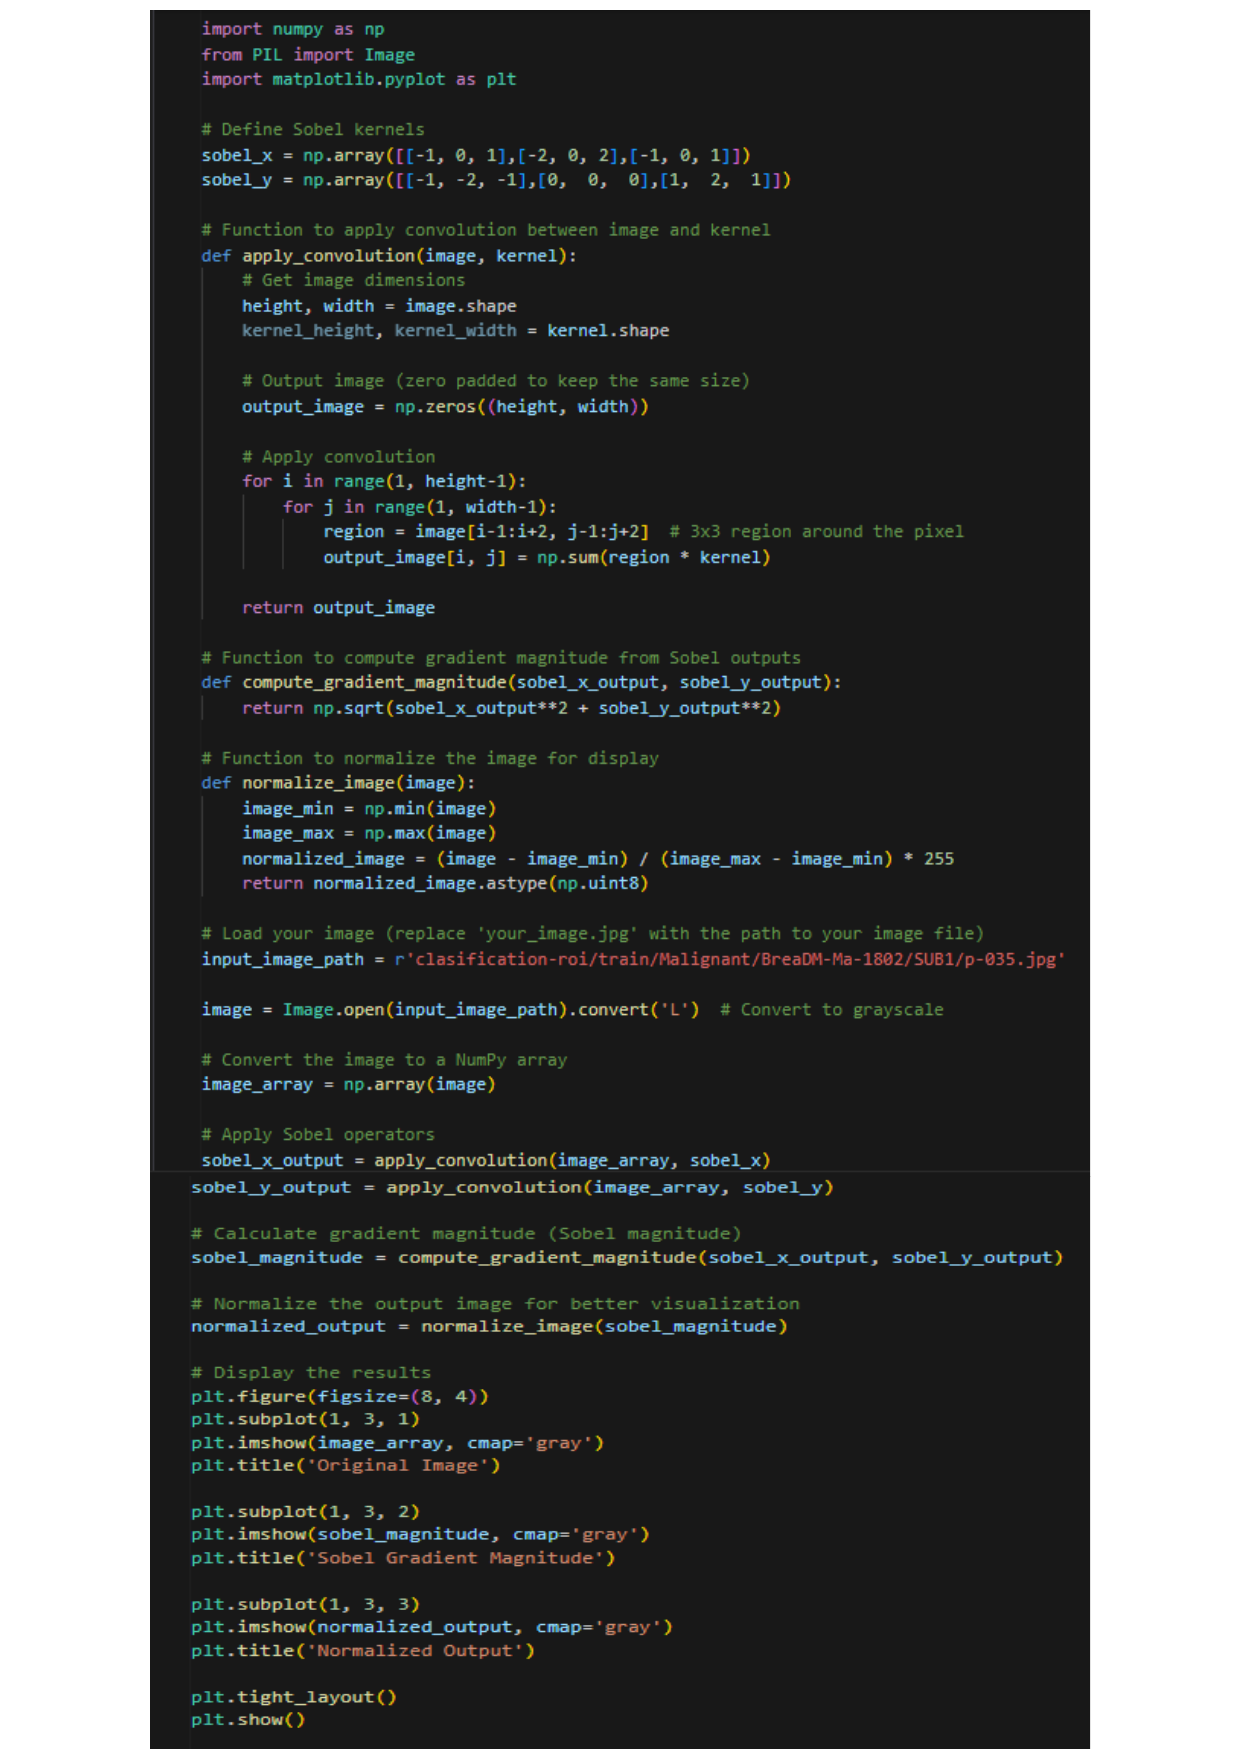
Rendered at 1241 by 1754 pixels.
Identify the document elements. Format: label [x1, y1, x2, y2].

picture [150, 10, 1091, 1749]
